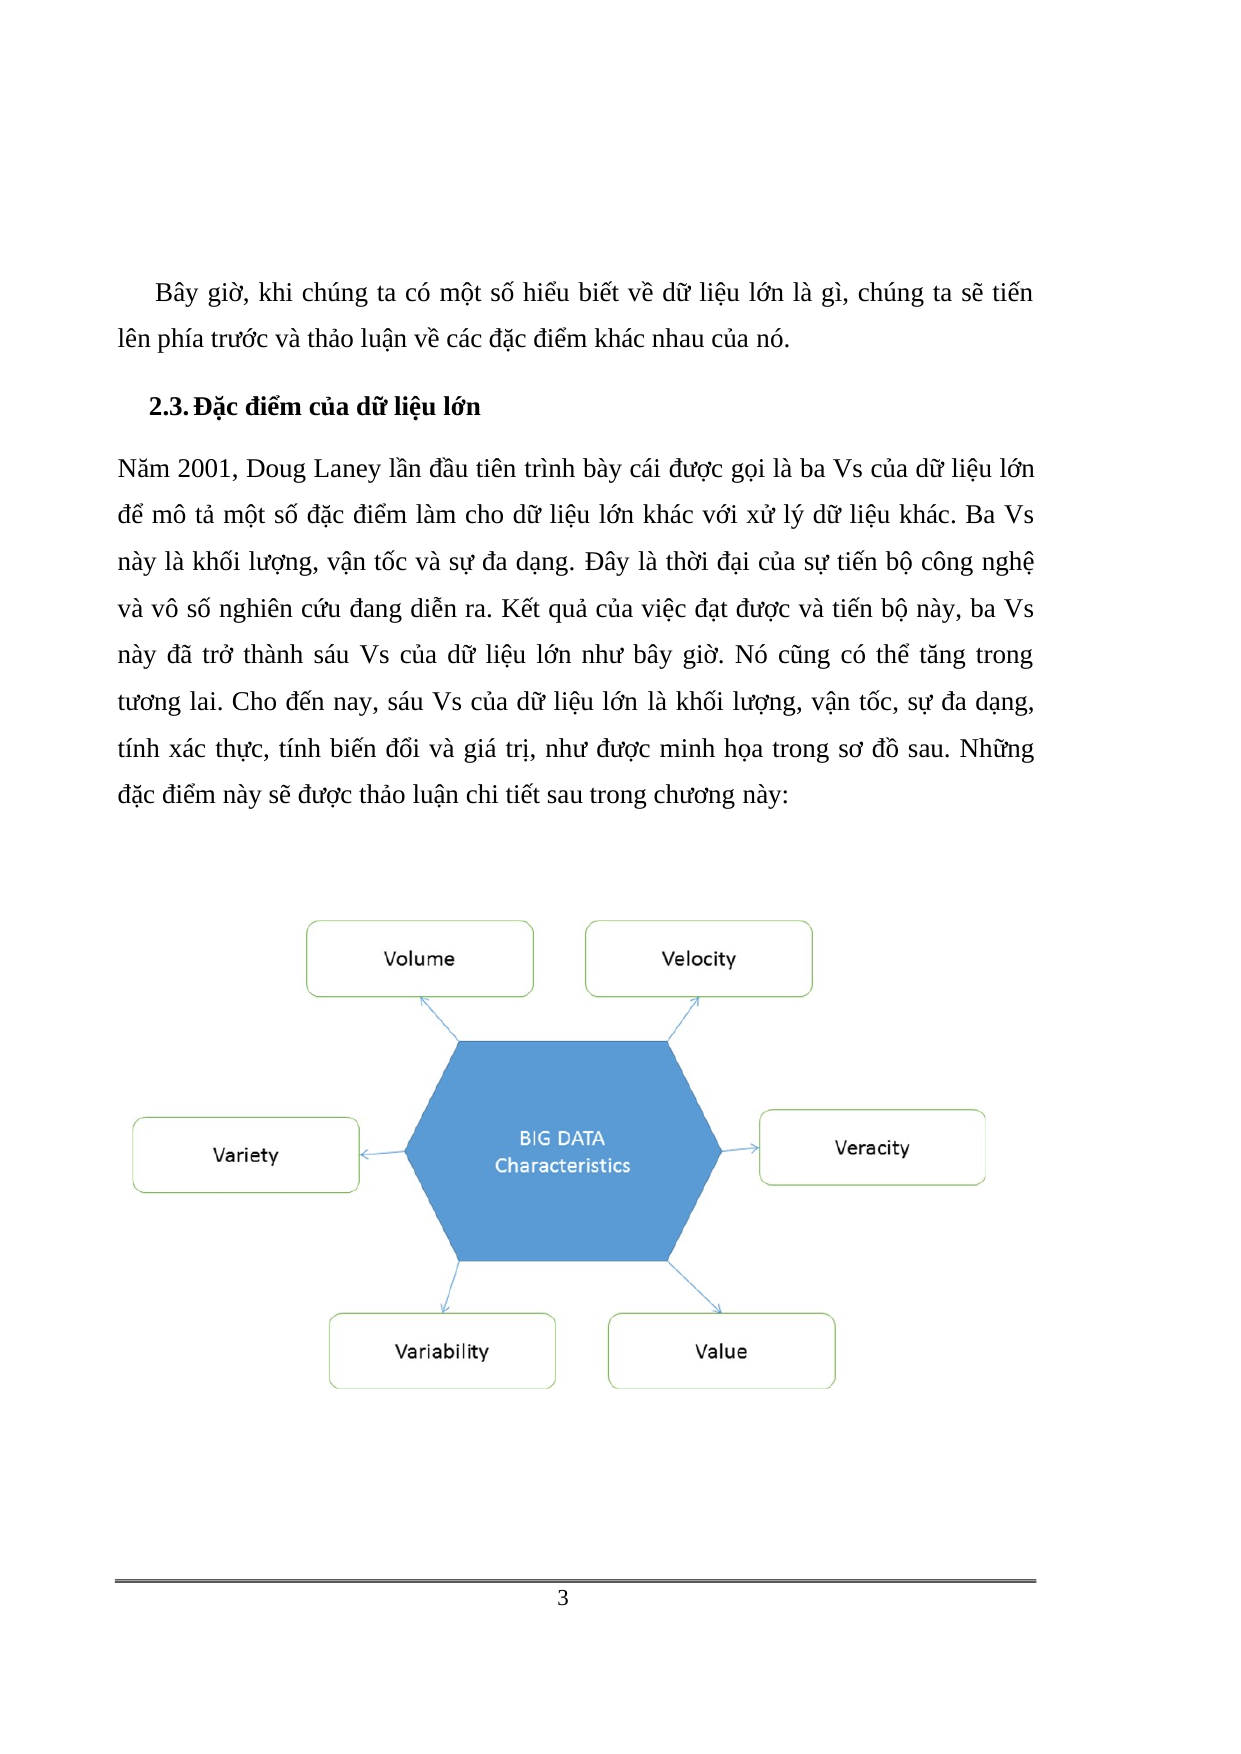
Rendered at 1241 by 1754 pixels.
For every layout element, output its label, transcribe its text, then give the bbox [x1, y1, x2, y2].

text Bây giờ, khi chúng ta có một số hiểu biết về dữ liệu lớn là gì, chúng ta sẽ tiến lên phía trước và thảo luận về các đặc điểm khác nhau của nó. [117, 276, 1034, 353]
subtitle Đặc điểm của dữ liệu lớn [149, 390, 1034, 421]
picture [132, 920, 986, 1389]
text Năm 2001, Doug Laney lần đầu tiên trình bày cái được gọi là ba Vs của dữ liệu lớn để mô tả một số đặc điểm làm cho dữ liệu lớn khác với xử lý dữ liệu khác. Ba Vs này là khối lượng, vận tốc và sự đa dạng. Đây là thời đại của sự tiến bộ công nghệ và vô số nghiên cứu đang diễn ra. Kết quả của việc đạt được và tiến bộ này, ba Vs này đã trở thành sáu Vs của dữ liệu lớn như bây giờ. Nó cũng có thể tăng trong tương lai. Cho đến nay, sáu Vs của dữ liệu lớn là khối lượng, vận tốc, sự đa dạng, tính xác thực, tính biến đổi và giá trị, như được minh họa trong sơ đồ sau. Những đặc điểm này sẽ được thảo luận chi tiết sau trong chương này: [117, 452, 1035, 810]
